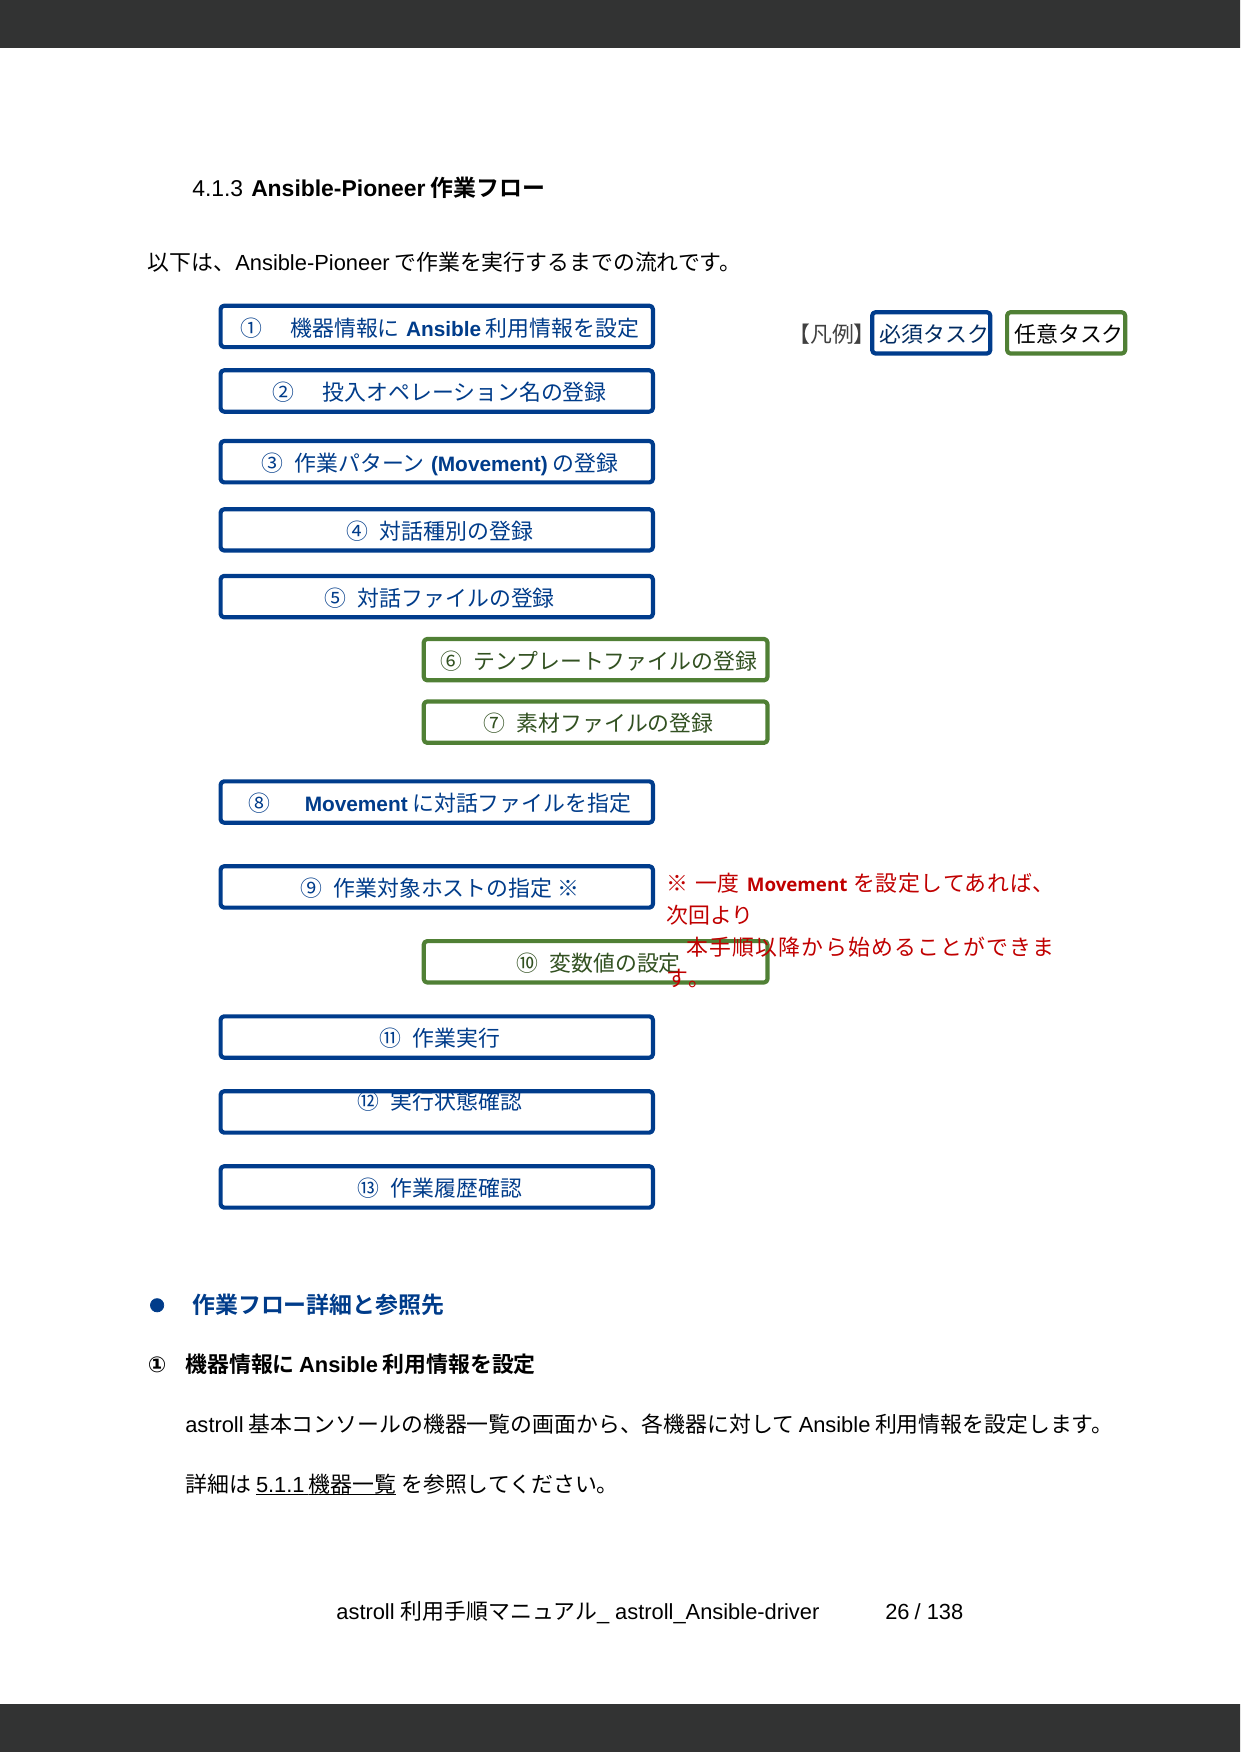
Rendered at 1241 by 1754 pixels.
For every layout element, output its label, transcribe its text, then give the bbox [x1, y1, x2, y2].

text 以下は、Ansible-Pioneerで作業を実行するまでの流れです。 [148, 231, 1152, 291]
list 機器情報にAnsible利用情報を設定 astroll基本コンソールの機器一覧の画面から、各機器に対してAnsible利用情報を設定します。 詳細は 5.1.1機器一覧 を参照してください。 [148, 1333, 1152, 1512]
subtitle Ansible-Pioneer作業フロー [192, 157, 1152, 216]
list 作業フロー詳細と参照先 [148, 1274, 1152, 1333]
picture [0, 0, 1241, 48]
picture [0, 1704, 1241, 1752]
